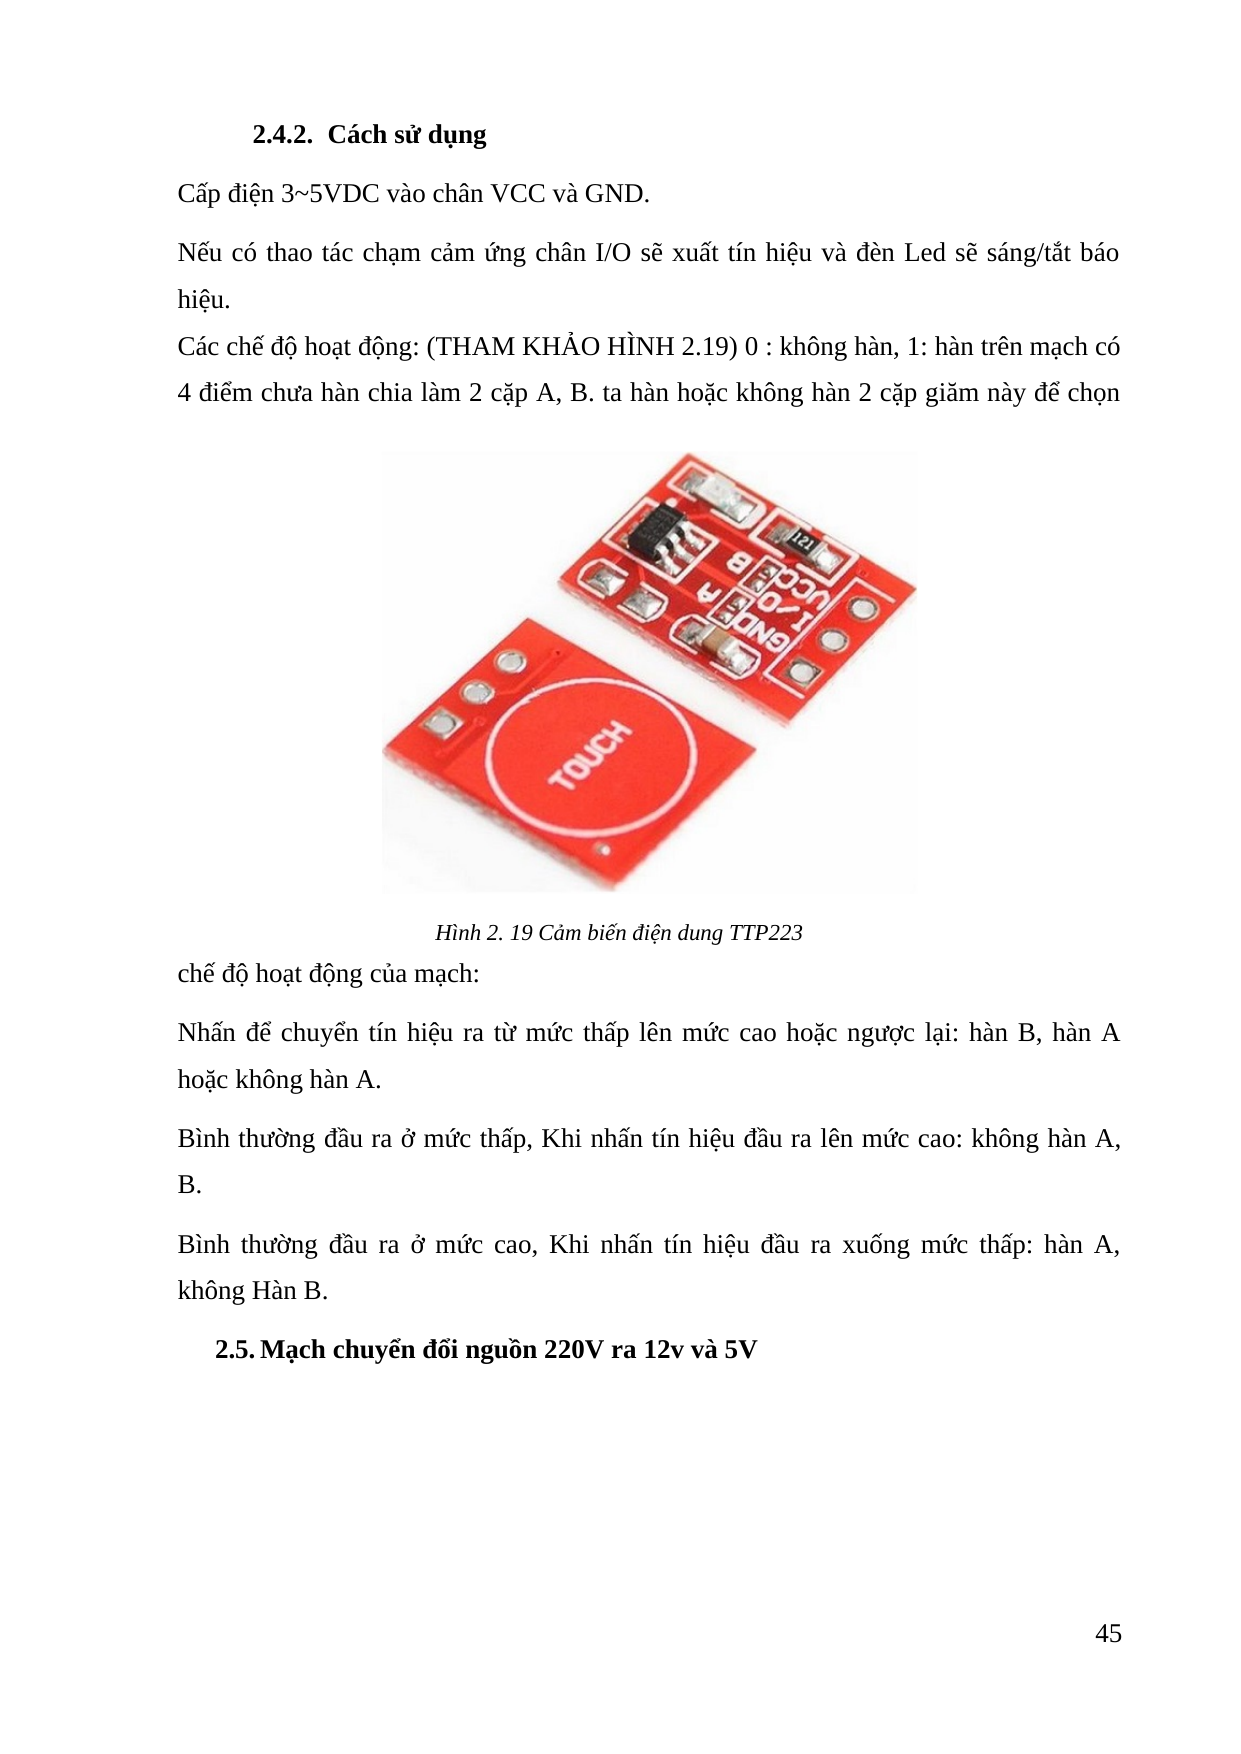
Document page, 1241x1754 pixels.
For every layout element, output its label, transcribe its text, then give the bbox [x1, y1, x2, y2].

subtitle Cách sử dụng [252, 118, 1122, 149]
picture [381, 451, 918, 894]
text Cấp điện 3~5VDC vào chân VCC và GND. [177, 177, 1122, 208]
text Bình thường đầu ra ở mức thấp, Khi nhấn tín hiệu đầu ra lên mức cao: không hàn A, B. [177, 1122, 1122, 1200]
subtitle Mạch chuyển đổi nguồn 220V ra 12v và 5V [215, 1334, 1122, 1365]
text Nhấn để chuyển tín hiệu ra từ mức thấp lên mức cao hoặc ngược lại: hàn B, hàn A hoặc không hàn A. [177, 1016, 1122, 1094]
text Bình thường đầu ra ở mức cao, Khi nhấn tín hiệu đầu ra xuống mức thấp: hàn A, không Hàn B. [177, 1228, 1122, 1306]
